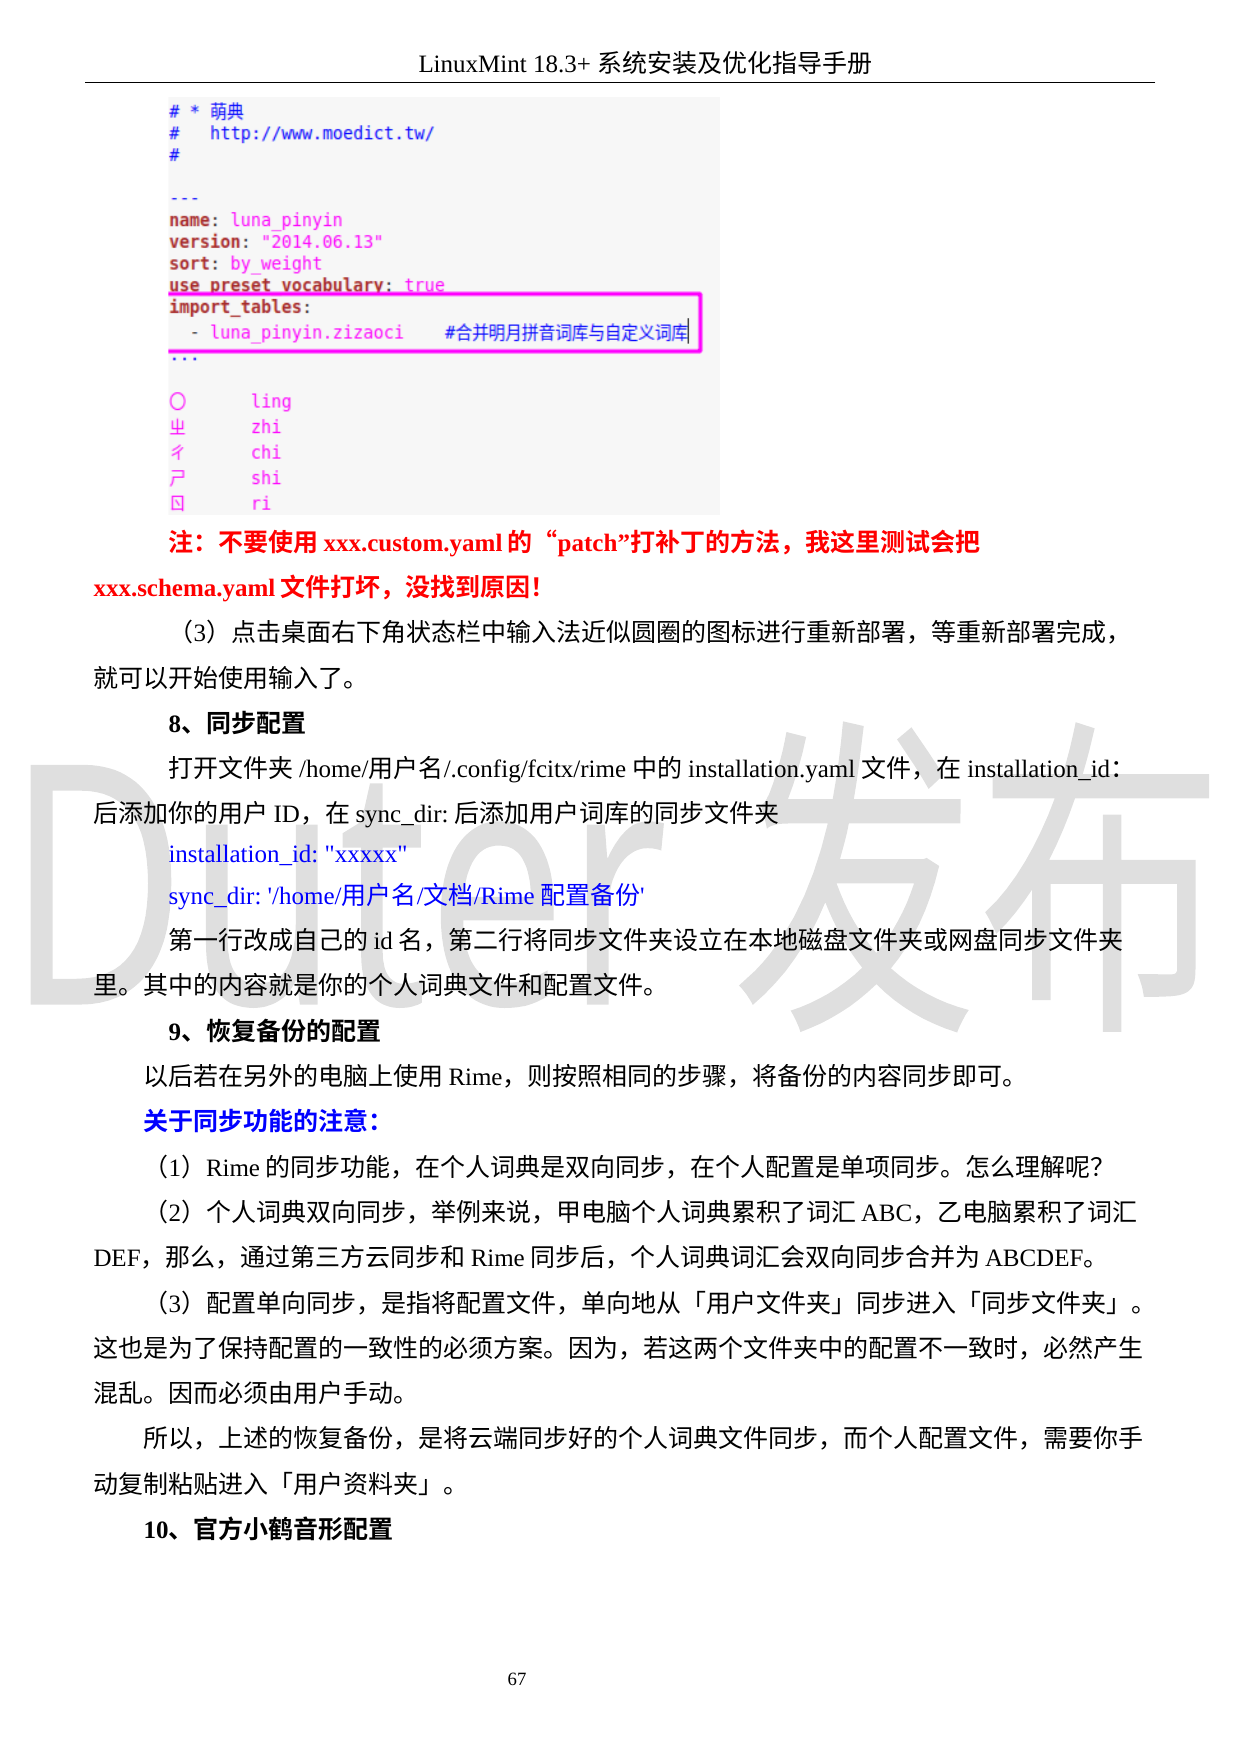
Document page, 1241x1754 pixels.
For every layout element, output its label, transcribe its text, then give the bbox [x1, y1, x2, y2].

text 8、同步配置 [93, 703, 1147, 739]
text 注：不要使用xxx.custom.yaml的“patch”打补丁的方法，我这里测试会把xxx.schema.yaml文件打坏，没找到原因！ [93, 522, 1147, 604]
text installation_id: "xxxxx" [93, 839, 1147, 868]
text sync_dir: '/home/用户名/文档/Rime配置备份' [93, 875, 1147, 911]
text 以后若在另外的电脑上使用Rime，则按照相同的步骤，将备份的内容同步即可。 [93, 1056, 1147, 1093]
text 10、官方小鹤音形配置 [93, 1509, 1147, 1546]
text （2）个人词典双向同步，举例来说，甲电脑个人词典累积了词汇ABC，乙电脑累积了词汇DEF，那么，通过第三方云同步和Rime同步后，个人词典词汇会双向同步合并为ABCDEF。 [93, 1192, 1147, 1274]
text 第一行改成自己的id名，第二行将同步文件夹设立在本地磁盘文件夹或网盘同步文件夹里。其中的内容就是你的个人词典文件和配置文件。 [93, 921, 1147, 1002]
text 9、恢复备份的配置 [93, 1011, 1147, 1047]
text （3）配置单向同步，是指将配置文件，单向地从「用户文件夹」同步进入「同步文件夹」。这也是为了保持配置的一致性的必须方案。因为，若这两个文件夹中的配置不一致时，必然产生混乱。因而必须由用户手动。 [93, 1283, 1147, 1410]
text （3）点击桌面右下角状态栏中输入法近似圆圈的图标进行重新部署，等重新部署完成，就可以开始使用输入了。 [93, 613, 1147, 694]
text （1）Rime的同步功能，在个人词典是双向同步，在个人配置是单项同步。怎么理解呢？ [93, 1147, 1147, 1183]
text 关于同步功能的注意： [93, 1102, 1147, 1138]
text 所以，上述的恢复备份，是将云端同步好的个人词典文件同步，而个人配置文件，需要你手动复制粘贴进入「用户资料夹」。 [93, 1419, 1147, 1501]
text 打开文件夹 /home/用户名/.config/fcitx/rime 中的 installation.yaml 文件，在 installation_id： 后添加你的用户ID，在 sync_dir: 后添加用户词库的同步文件夹 [93, 749, 1147, 830]
picture [168, 97, 720, 515]
